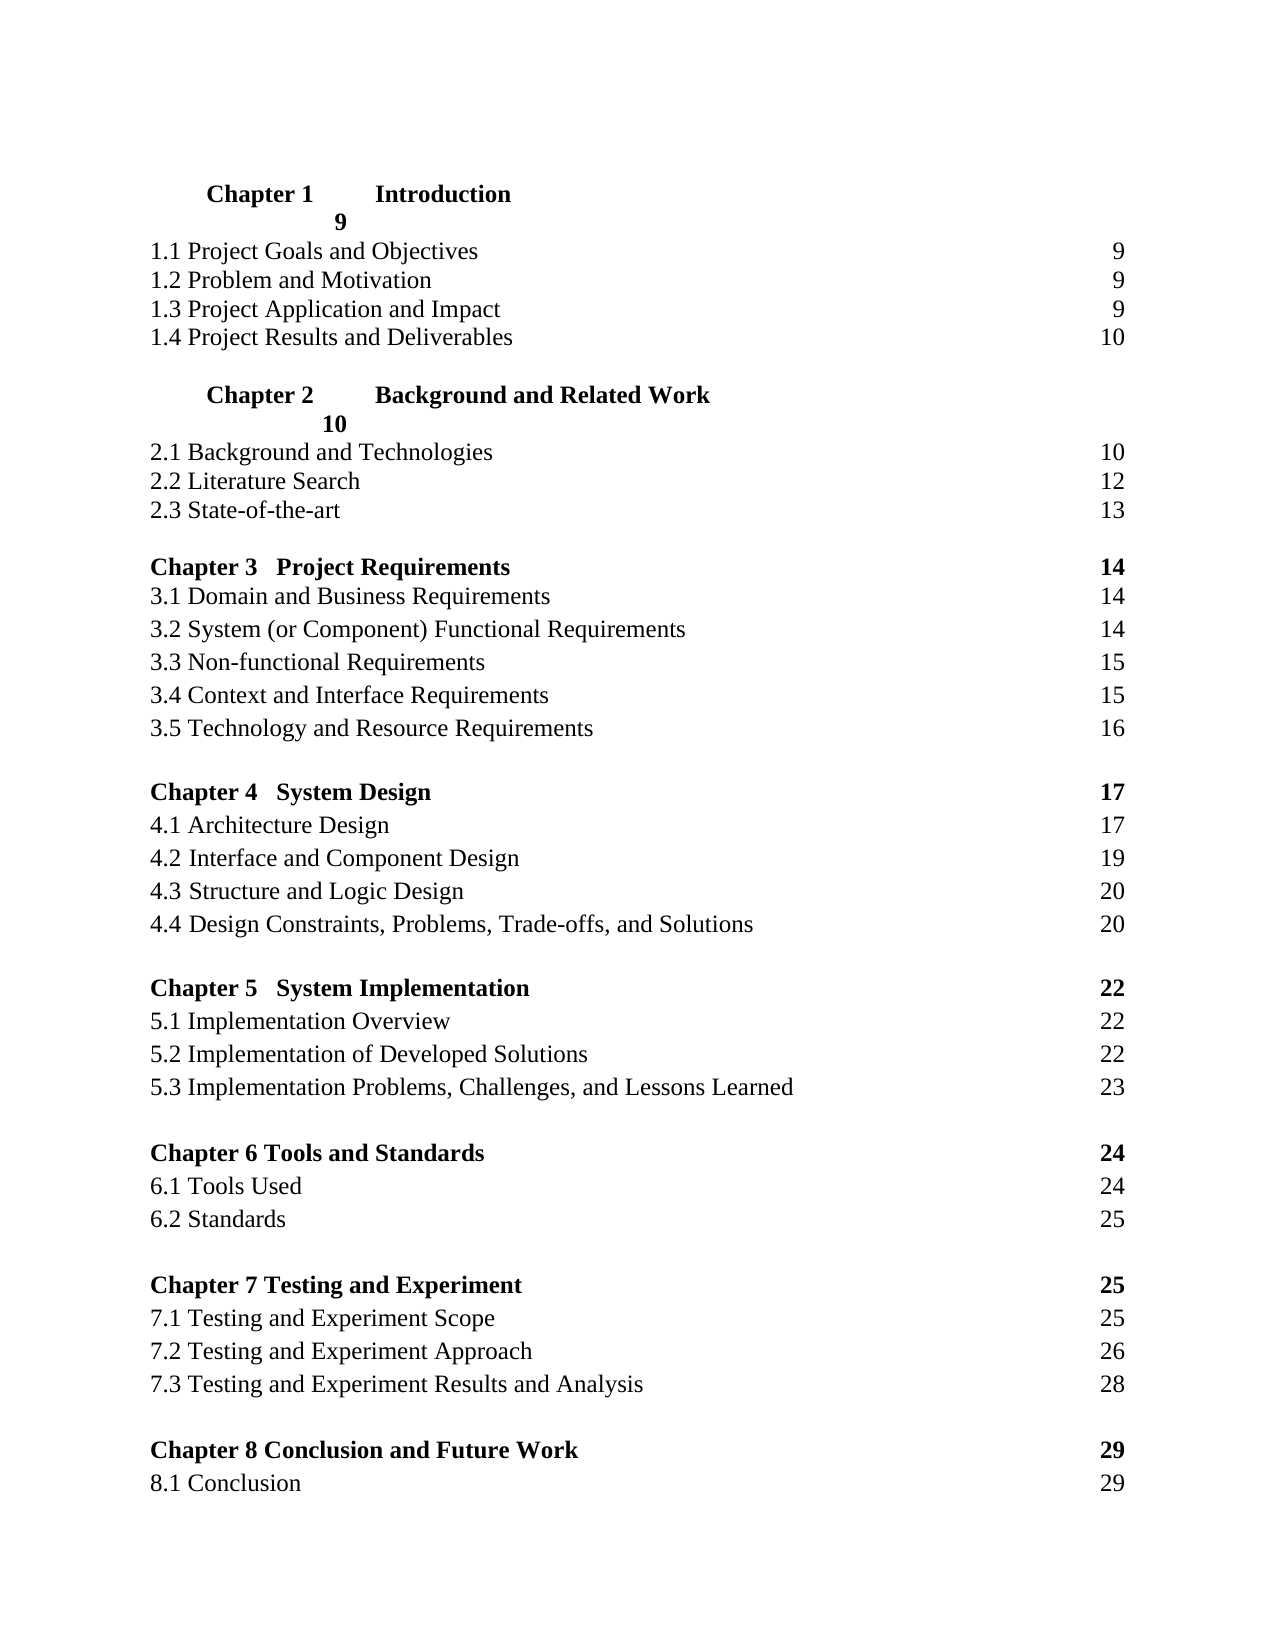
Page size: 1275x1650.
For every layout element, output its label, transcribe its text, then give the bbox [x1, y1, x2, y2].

text Chapter 8 Conclusion and Future Work 29 [150, 1435, 1125, 1464]
text 5.3 Implementation Problems, Challenges, and Lessons Learned 23 [150, 1072, 1125, 1101]
text 7.1 Testing and Experiment Scope 25 [150, 1303, 1125, 1332]
text 5.1 Implementation Overview 22 [150, 1006, 1125, 1034]
text Chapter 6 Tools and Standards 24 [150, 1138, 1125, 1167]
text 7.3 Testing and Experiment Results and Analysis 28 [150, 1369, 1125, 1398]
text 4.4 Design Constraints, Problems, Trade-offs, and Solutions 20 [150, 909, 1125, 938]
text Chapter 4 System Design 17 [150, 777, 1125, 806]
text 3.5 Technology and Resource Requirements 16 [150, 713, 1125, 742]
list Project Results and Deliverables 10 [150, 322, 1125, 380]
text 3.3 Non-functional Requirements 15 [150, 647, 1125, 676]
text Chapter 1 Introduction 9 [206, 179, 1125, 236]
list Background and Technologies 10 [150, 437, 1125, 466]
text 4.2 Interface and Component Design 19 [150, 843, 1125, 872]
text 8.1 Conclusion 29 [150, 1468, 1125, 1497]
text 3.1 Domain and Business Requirements 14 [150, 581, 1125, 610]
list Project Goals and Objectives 9 [150, 236, 1125, 265]
text 3.2 System (or Component) Functional Requirements 14 [150, 614, 1125, 643]
list Literature Search 12 [150, 466, 1125, 495]
text 4.1 Architecture Design 17 [150, 810, 1125, 839]
text 6.1 Tools Used 24 [150, 1171, 1125, 1199]
list Project Application and Impact 9 [150, 294, 1125, 322]
text Chapter 7 Testing and Experiment 25 [150, 1270, 1125, 1299]
text 5.2 Implementation of Developed Solutions 22 [150, 1039, 1125, 1067]
text 7.2 Testing and Experiment Approach 26 [150, 1336, 1125, 1365]
text 3.4 Context and Interface Requirements 15 [150, 680, 1125, 709]
list State-of-the-art 13 [150, 495, 1125, 524]
text 4.3 Structure and Logic Design 20 [150, 876, 1125, 905]
text 6.2 Standards 25 [150, 1204, 1125, 1233]
text Chapter 5 System Implementation 22 [150, 973, 1125, 1001]
list Problem and Motivation 9 [150, 265, 1125, 294]
text Chapter 3 Project Requirements 14 [150, 552, 1125, 581]
text Chapter 2 Background and Related Work 10 [206, 380, 1125, 437]
